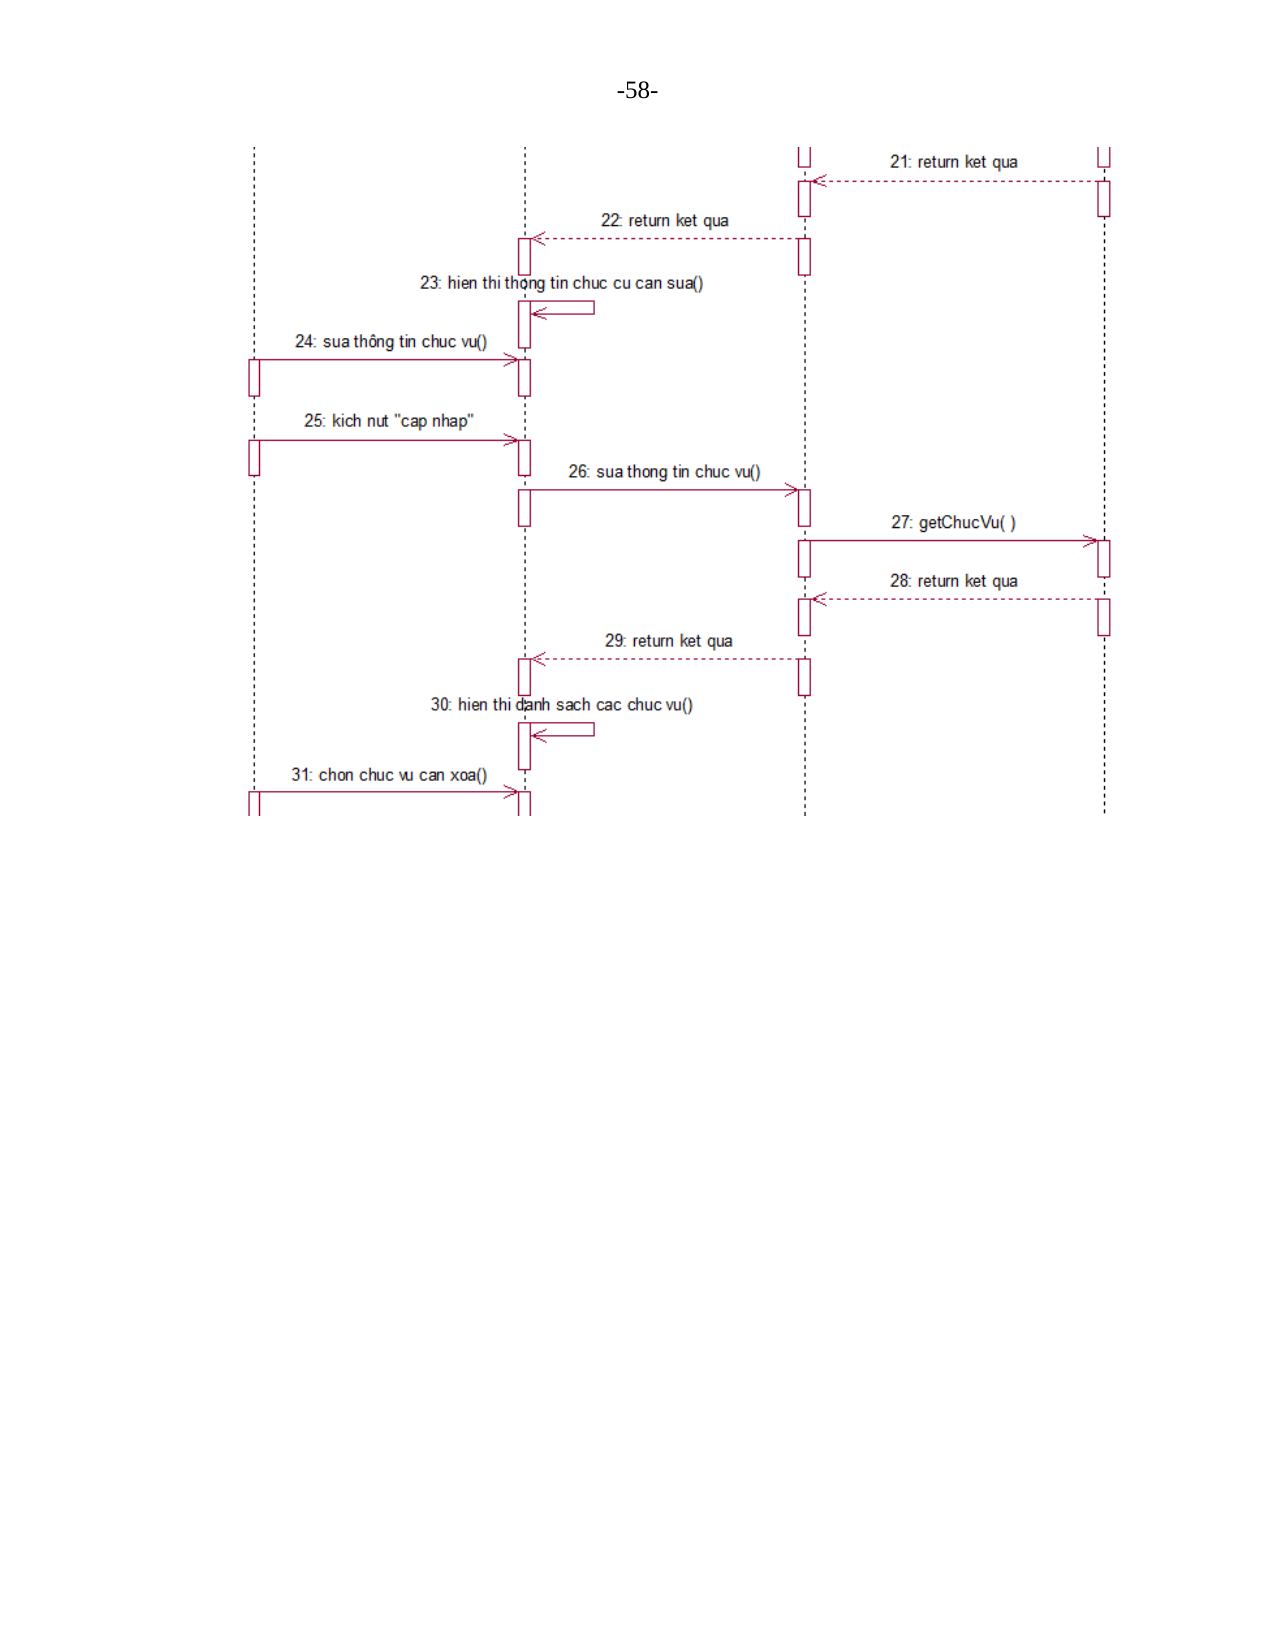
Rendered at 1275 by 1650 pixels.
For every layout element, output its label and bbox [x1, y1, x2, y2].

picture [203, 147, 1147, 816]
